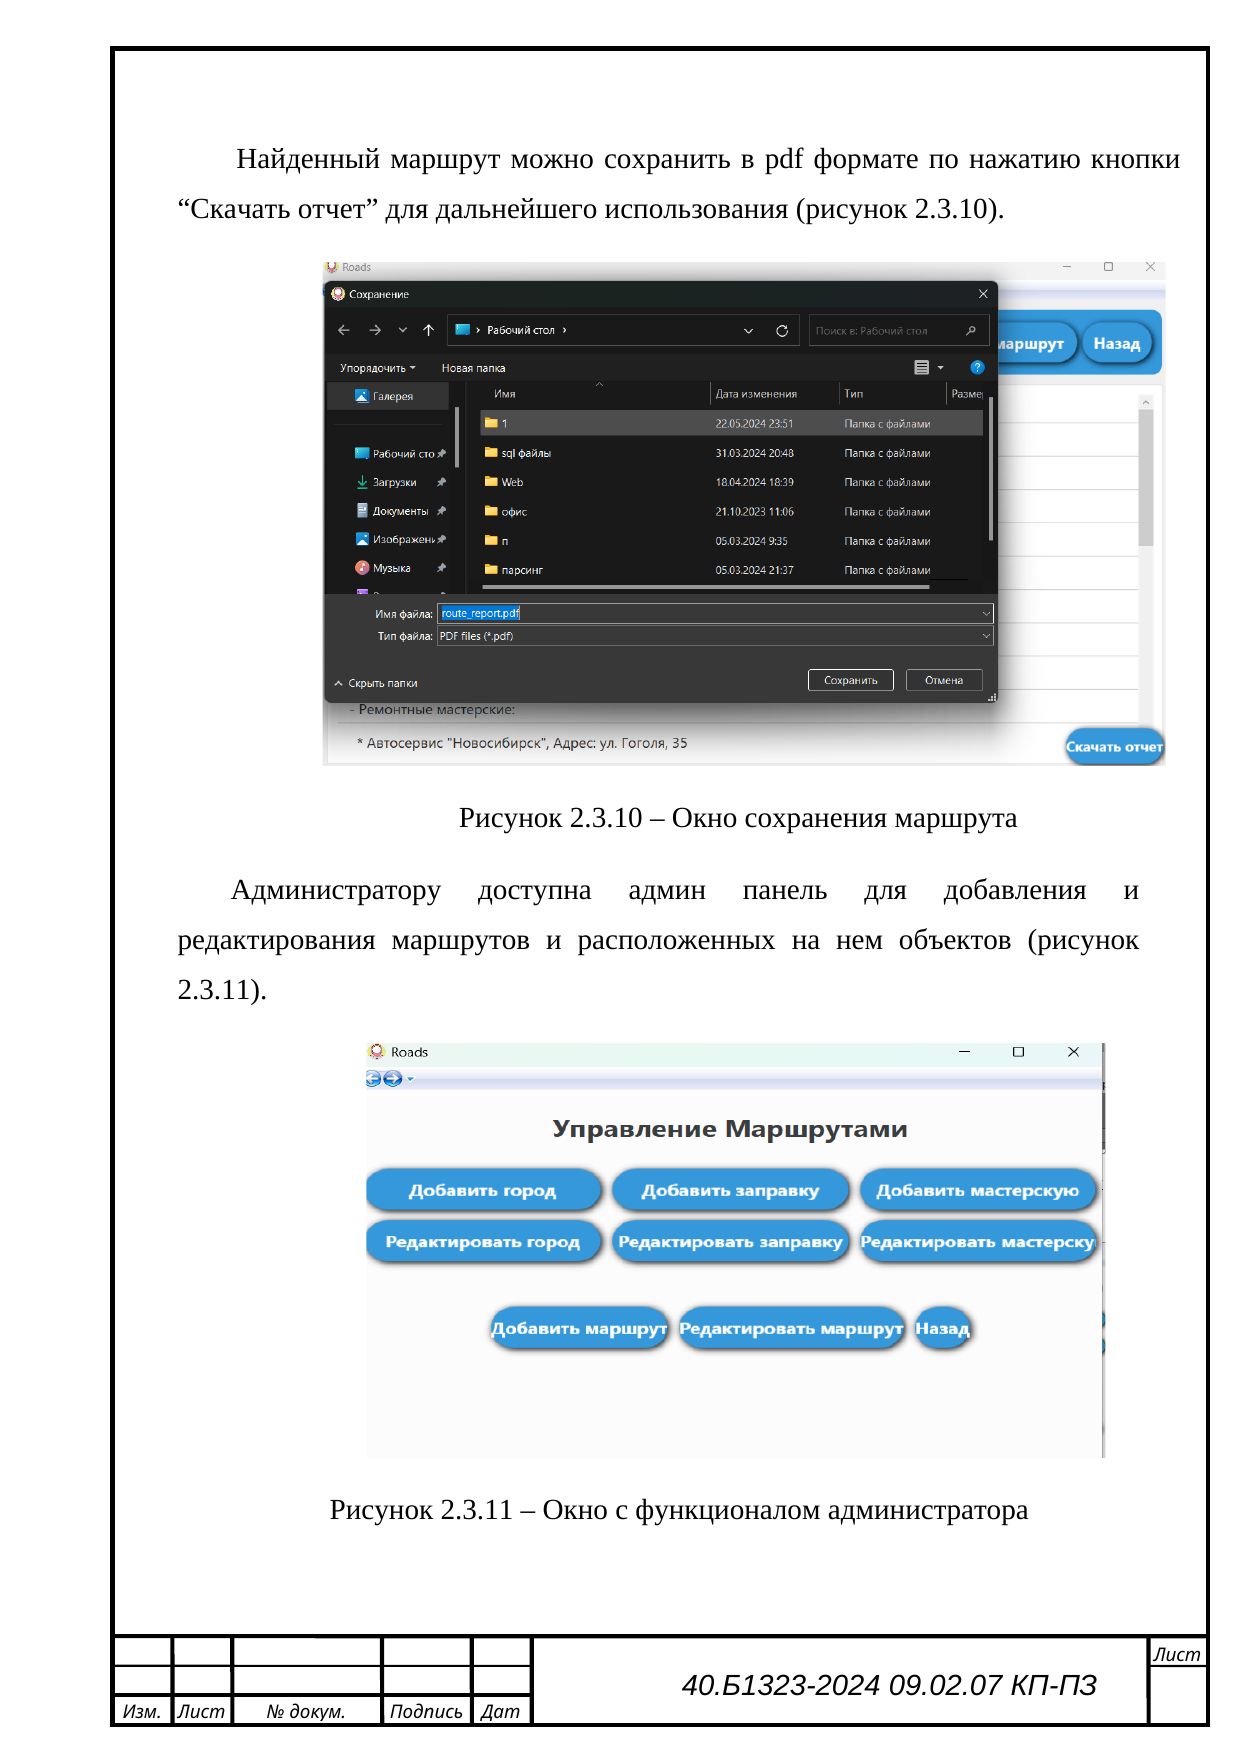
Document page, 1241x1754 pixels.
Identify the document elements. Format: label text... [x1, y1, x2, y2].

picture [322, 262, 1166, 766]
picture [366, 1043, 1106, 1458]
text Найденный маршрут можно сохранить в pdf формате по нажатию кнопки “Скачать отчет” для дальнейшего использования (рисунок 2.3.10). [177, 141, 1181, 225]
text Рисунок 2.3.11 – Окно с функционалом администратора [177, 1492, 1181, 1526]
text Рисунок 2.3.10 – Окно сохранения маршрута [236, 801, 1181, 834]
text Администратору доступна админ панель для добавления и редактирования маршрутов и расположенных на нем объектов (рисунок 2.3.11). [177, 872, 1140, 1006]
